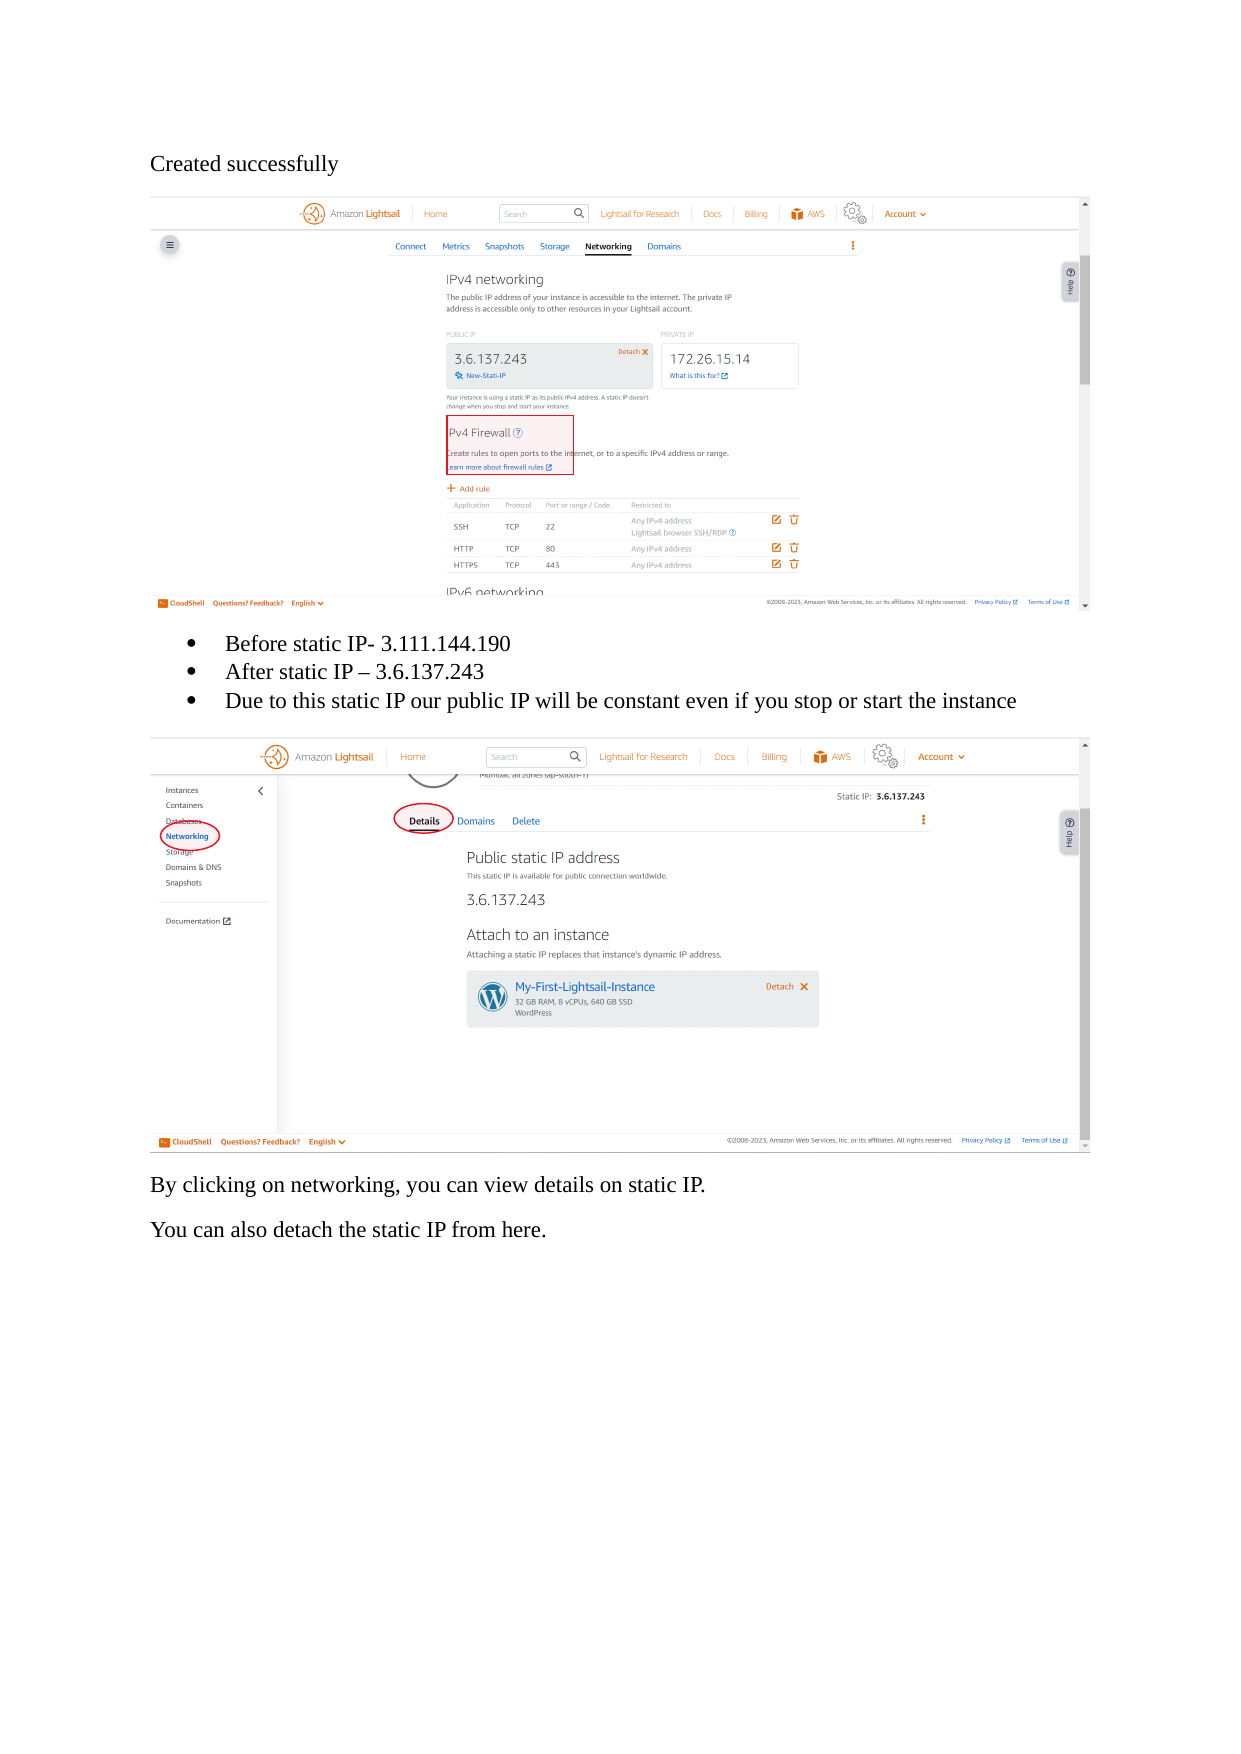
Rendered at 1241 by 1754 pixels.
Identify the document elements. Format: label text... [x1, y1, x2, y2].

text Created successfully [150, 150, 1090, 176]
picture [150, 731, 1091, 1153]
text You can also detach the static IP from here. [150, 1216, 1090, 1242]
picture [150, 195, 1090, 611]
list Due to this static IP our public IP will be constant even if you stop or start the instance [187, 687, 1090, 713]
list After static IP – 3.6.137.243 [187, 658, 1090, 684]
text By clicking on networking, you can view details on static IP. [150, 1171, 1090, 1197]
list Before static IP- 3.111.144.190 [187, 630, 1090, 656]
